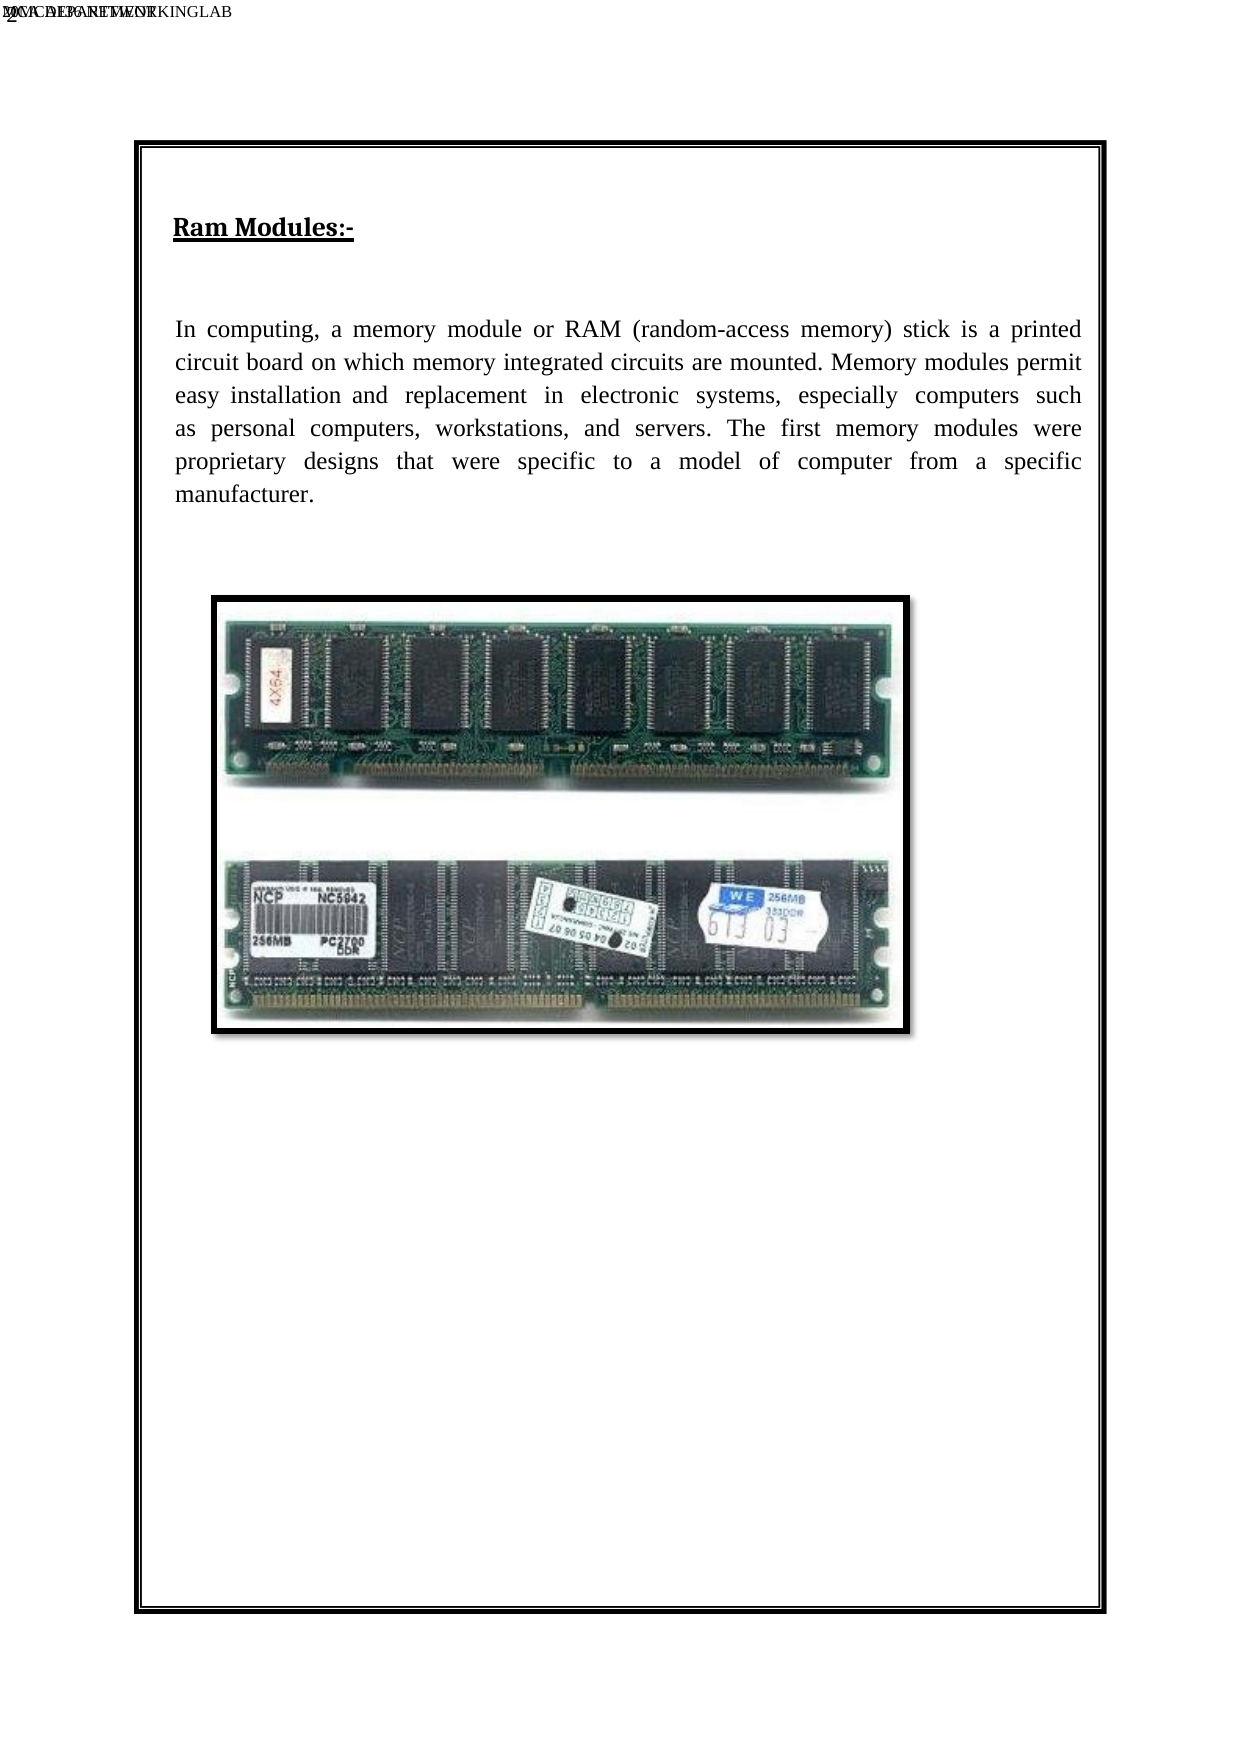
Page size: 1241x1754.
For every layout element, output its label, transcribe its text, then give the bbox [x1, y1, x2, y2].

subtitle Ram Modules:- [173, 212, 1105, 243]
picture [208, 593, 921, 1045]
text In computing, a memory module or RAM (random-access memory) stick is a printed circuit board on which memory integrated circuits are mounted. Memory modules permit easy installation and replacement in electronic systems, especially computers such as personal computers, workstations, and servers. The first memory modules were proprietary designs that were specific to a model of computer from a specific manufacturer. [175, 314, 1082, 508]
